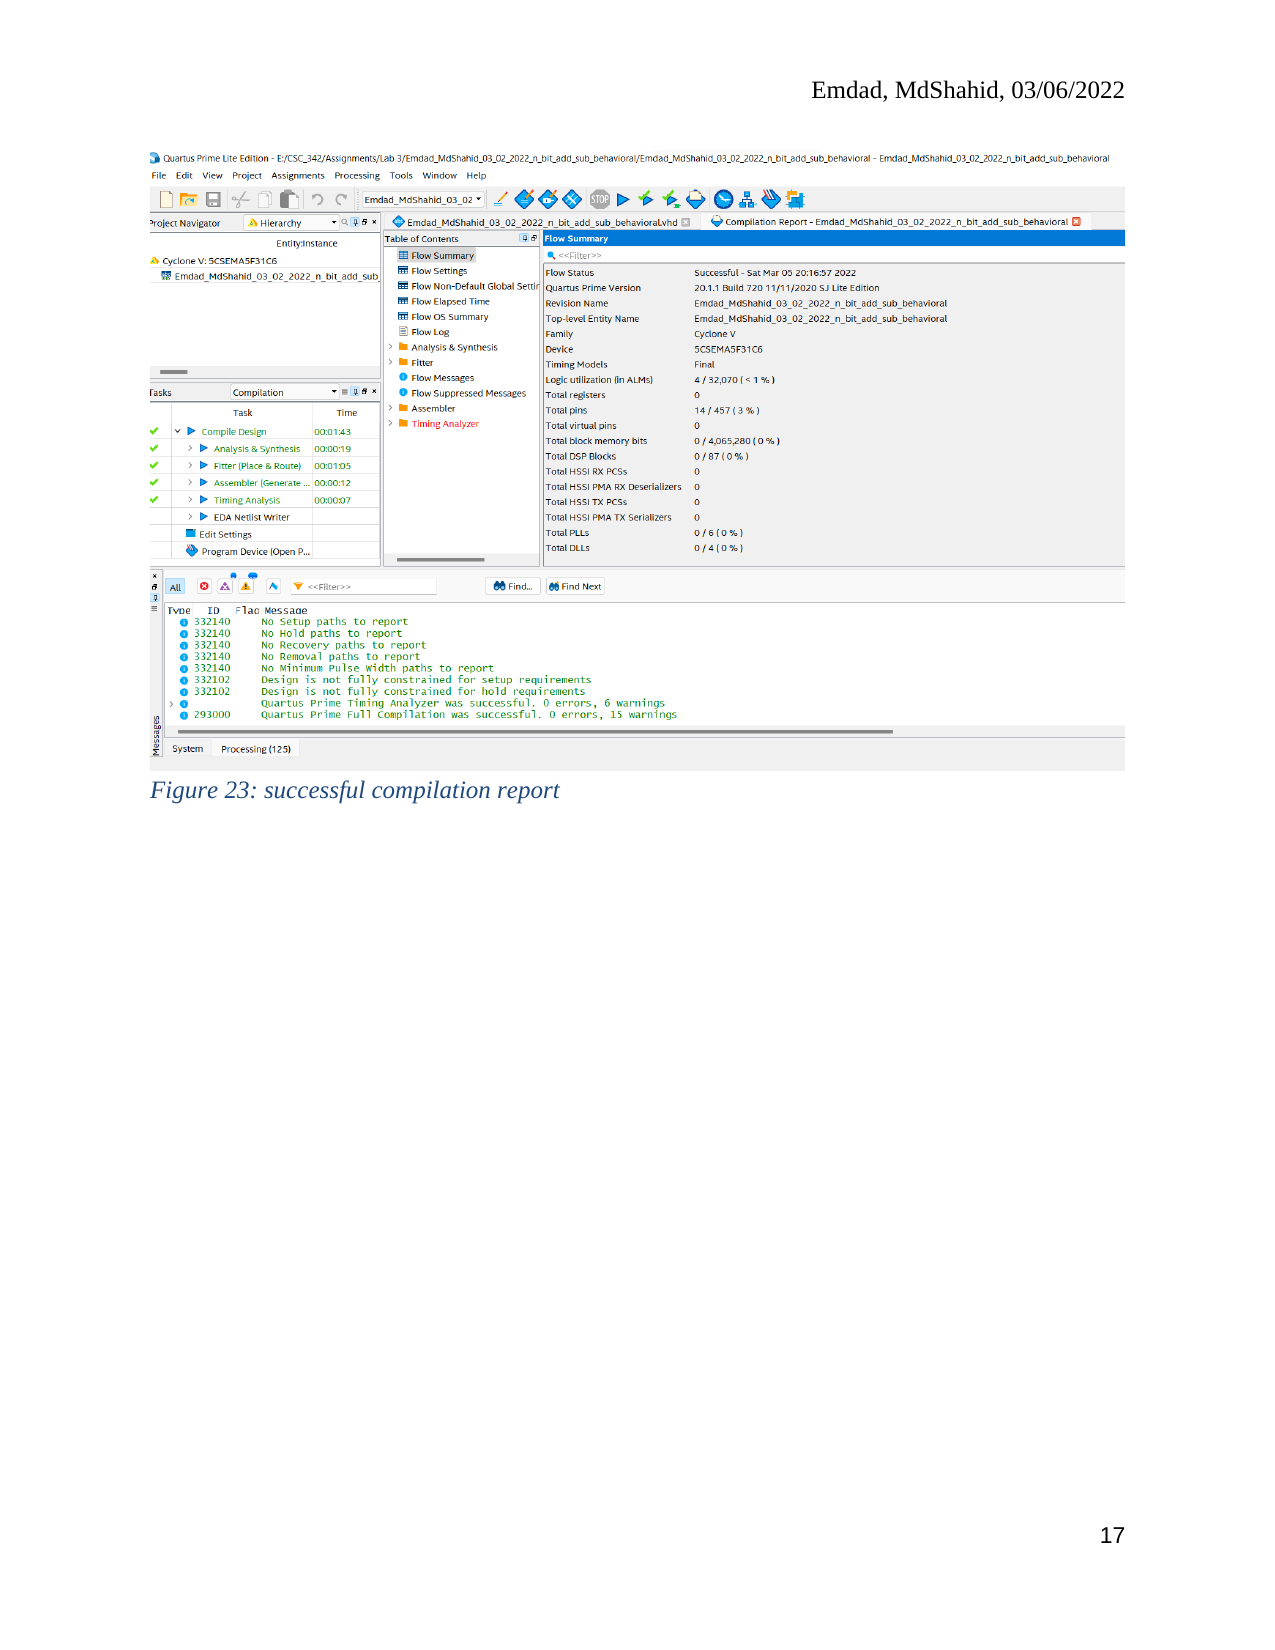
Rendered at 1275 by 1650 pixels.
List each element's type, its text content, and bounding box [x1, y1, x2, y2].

text Figure 23: successful compilation report [150, 775, 1125, 803]
picture [150, 150, 1125, 771]
